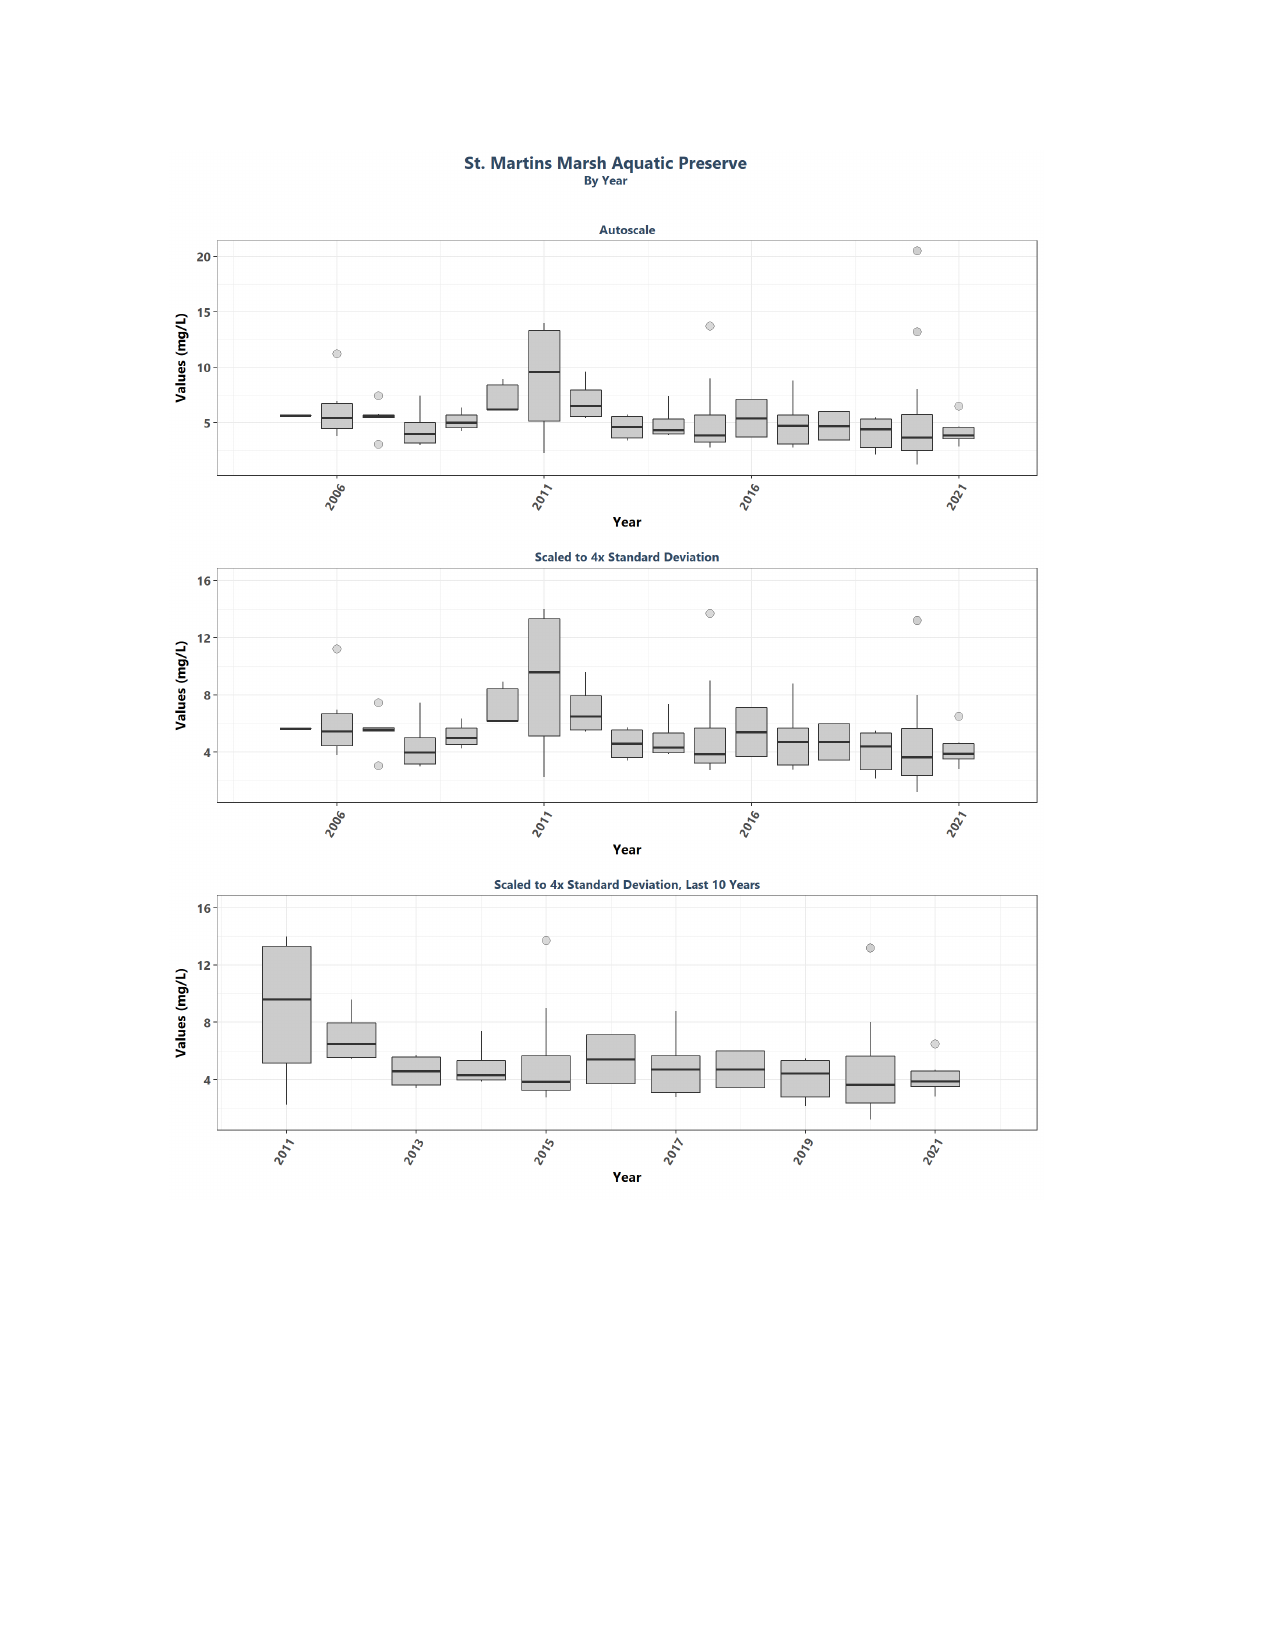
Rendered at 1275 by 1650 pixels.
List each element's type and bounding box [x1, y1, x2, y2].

picture [168, 150, 1044, 1200]
